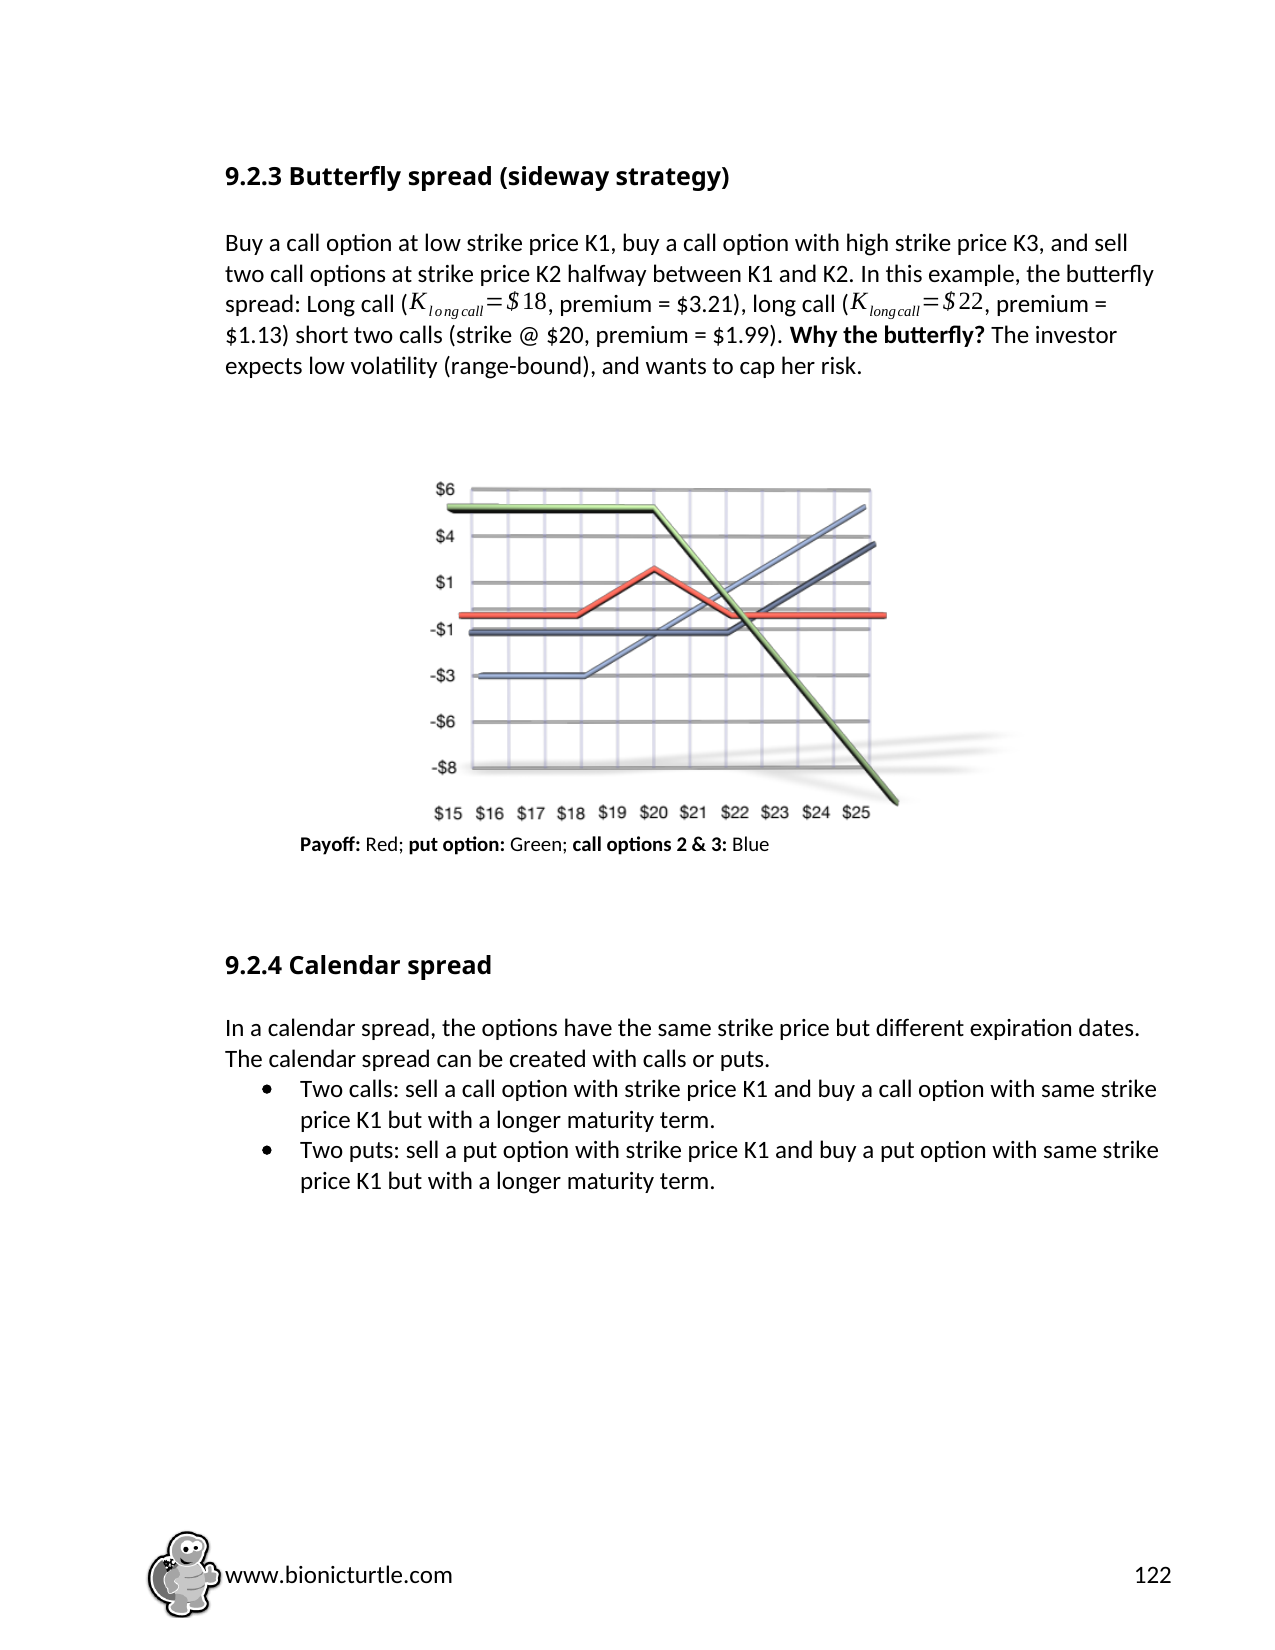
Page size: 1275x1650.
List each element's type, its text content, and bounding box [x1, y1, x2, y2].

list Two puts: sell a put option with strike price K1 and buy a put option with same strike price K1 but with a longer maturity term. [262, 1135, 1172, 1196]
text 9.2.4 Calendar spread In a calendar spread, the options have the same strike price but different expiration dates. The calendar spread can be created with calls or puts. [225, 948, 1172, 1074]
text Payoff: Red; put option: Green; call options 2 & 3: Blue [300, 831, 1172, 856]
list Two calls: sell a call option with strike price K1 and buy a call option with same strike price K1 but with a longer maturity term. [262, 1074, 1172, 1135]
text Buy a call option at low strike price K1, buy a call option with high strike price K3, and sell two call options at strike price K2 halfway between K1 and K2. In this example, the butterfly spread: Long call (, premium = $3.21), long call (, premium = $1.13) short two calls (strike @ $20, premium = $1.99). Why the butterfly? The investor expects low volatility (range-bound), and wants to cap her risk. [225, 227, 1172, 381]
subtitle 9.2.3 Butterfly spread (sideway strategy) [225, 159, 1172, 227]
